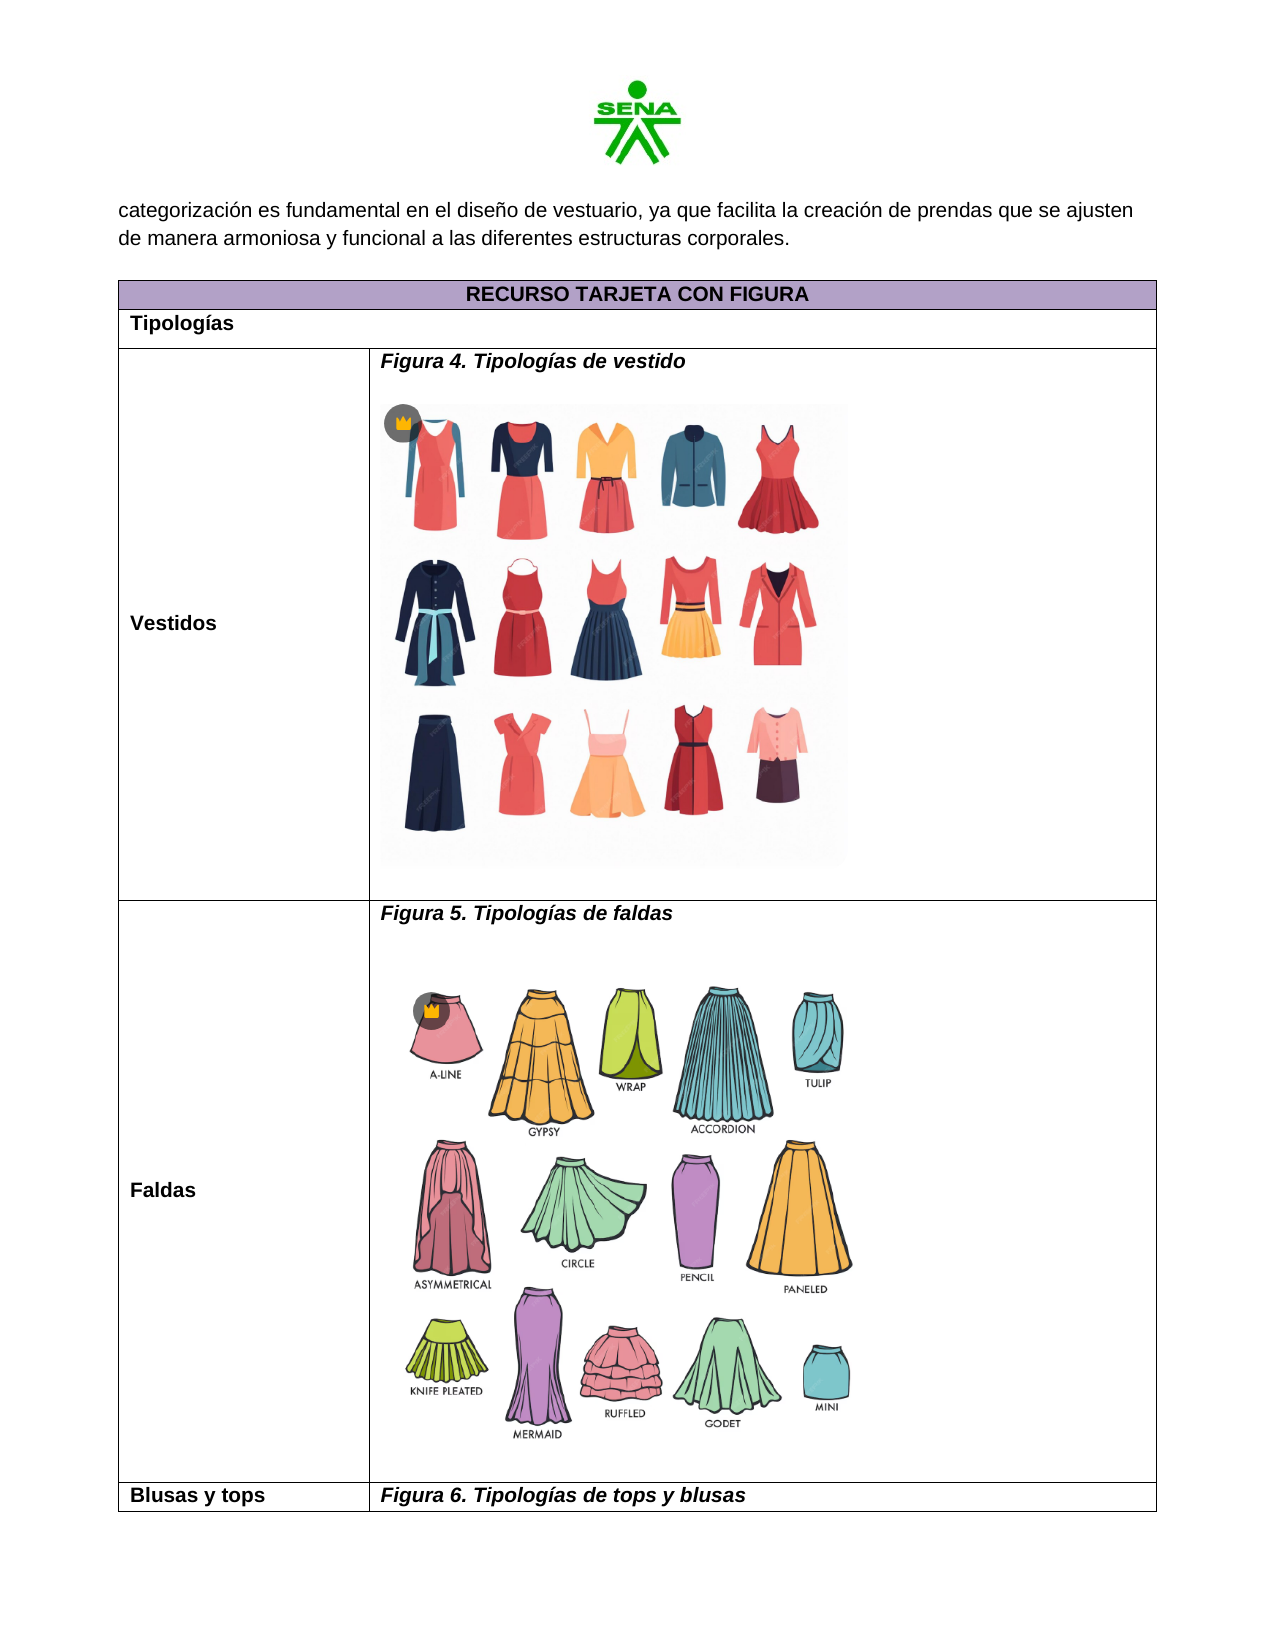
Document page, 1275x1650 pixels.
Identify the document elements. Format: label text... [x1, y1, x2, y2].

table_cell Vestidos [119, 349, 369, 900]
picture [380, 404, 857, 869]
picture [401, 975, 858, 1451]
table_cell Figura 4. Tipologías de vestido [370, 349, 1156, 900]
table_header RECURSO TARJETA CON FIGURA [119, 281, 1156, 309]
table_cell Faldas [119, 901, 369, 1482]
table_cell Figura 6. Tipologías de tops y blusas [370, 1483, 1156, 1511]
table_cell Blusas y tops [119, 1483, 369, 1511]
table_cell Figura 5. Tipologías de faldas [370, 901, 1156, 1482]
table_cell Tipologías [119, 310, 1156, 348]
picture [588, 75, 687, 172]
